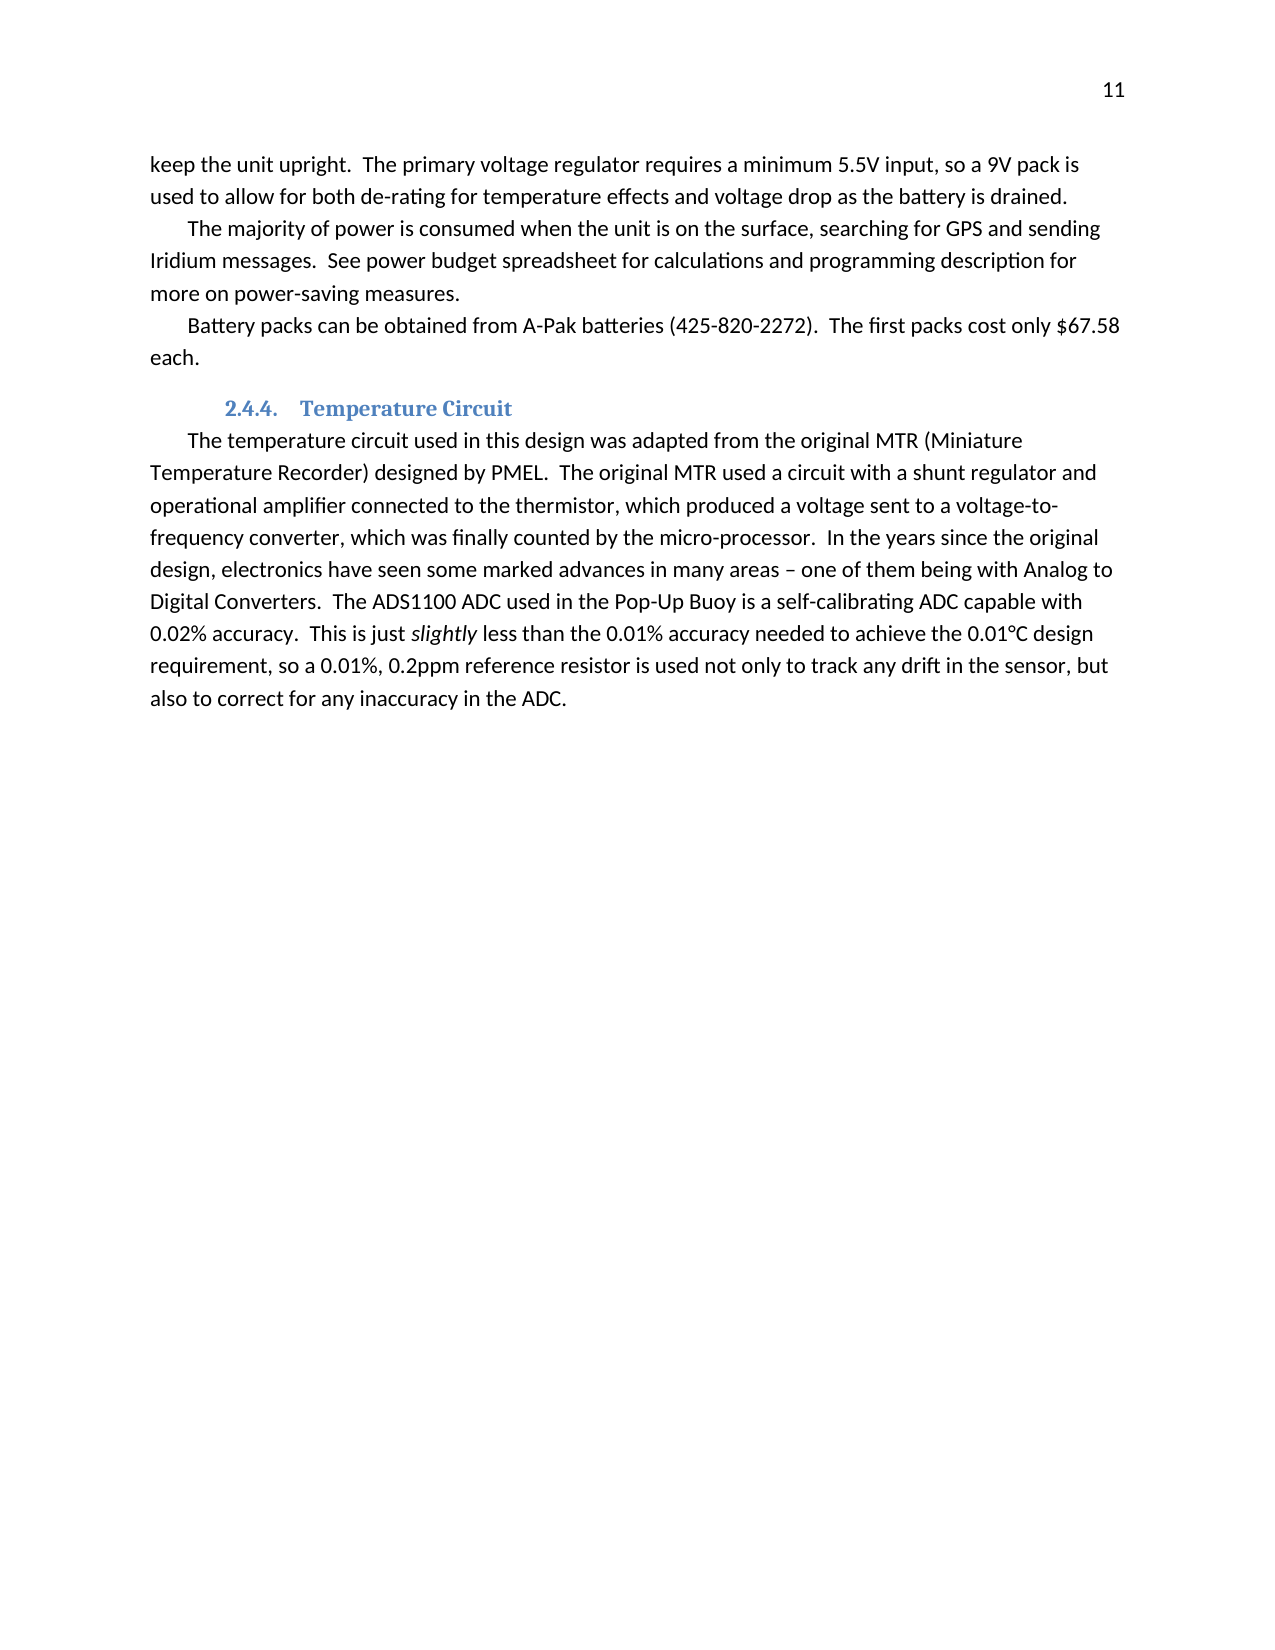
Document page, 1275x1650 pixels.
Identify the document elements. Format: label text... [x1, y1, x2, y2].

subtitle Temperature Circuit [225, 396, 1125, 422]
text The temperature circuit used in this design was adapted from the original MTR (Miniature Temperature Recorder) designed by PMEL. The original MTR used a circuit with a shunt regulator and operational amplifier connected to the thermistor, which produced a voltage sent to a voltage-to-frequency converter, which was finally counted by the micro-processor. In the years since the original design, electronics have seen some marked advances in many areas – one of them being with Analog to Digital Converters. The ADS1100 ADC used in the Pop-Up Buoy is a self-calibrating ADC capable with 0.02% accuracy. This is just slightly less than the 0.01% accuracy needed to achieve the 0.01°C design requirement, so a 0.01%, 0.2ppm reference resistor is used not only to track any drift in the sensor, but also to correct for any inaccuracy in the ADC. [150, 426, 1125, 712]
text The majority of power is consumed when the unit is on the surface, searching for GPS and sending Iridium messages. See power budget spreadsheet for calculations and programming description for more on power-saving measures. [150, 214, 1125, 307]
text Battery packs can be obtained from A-Pak batteries (425-820-2272). The first packs cost only $67.58 each. [150, 311, 1125, 371]
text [150, 150, 1125, 210]
